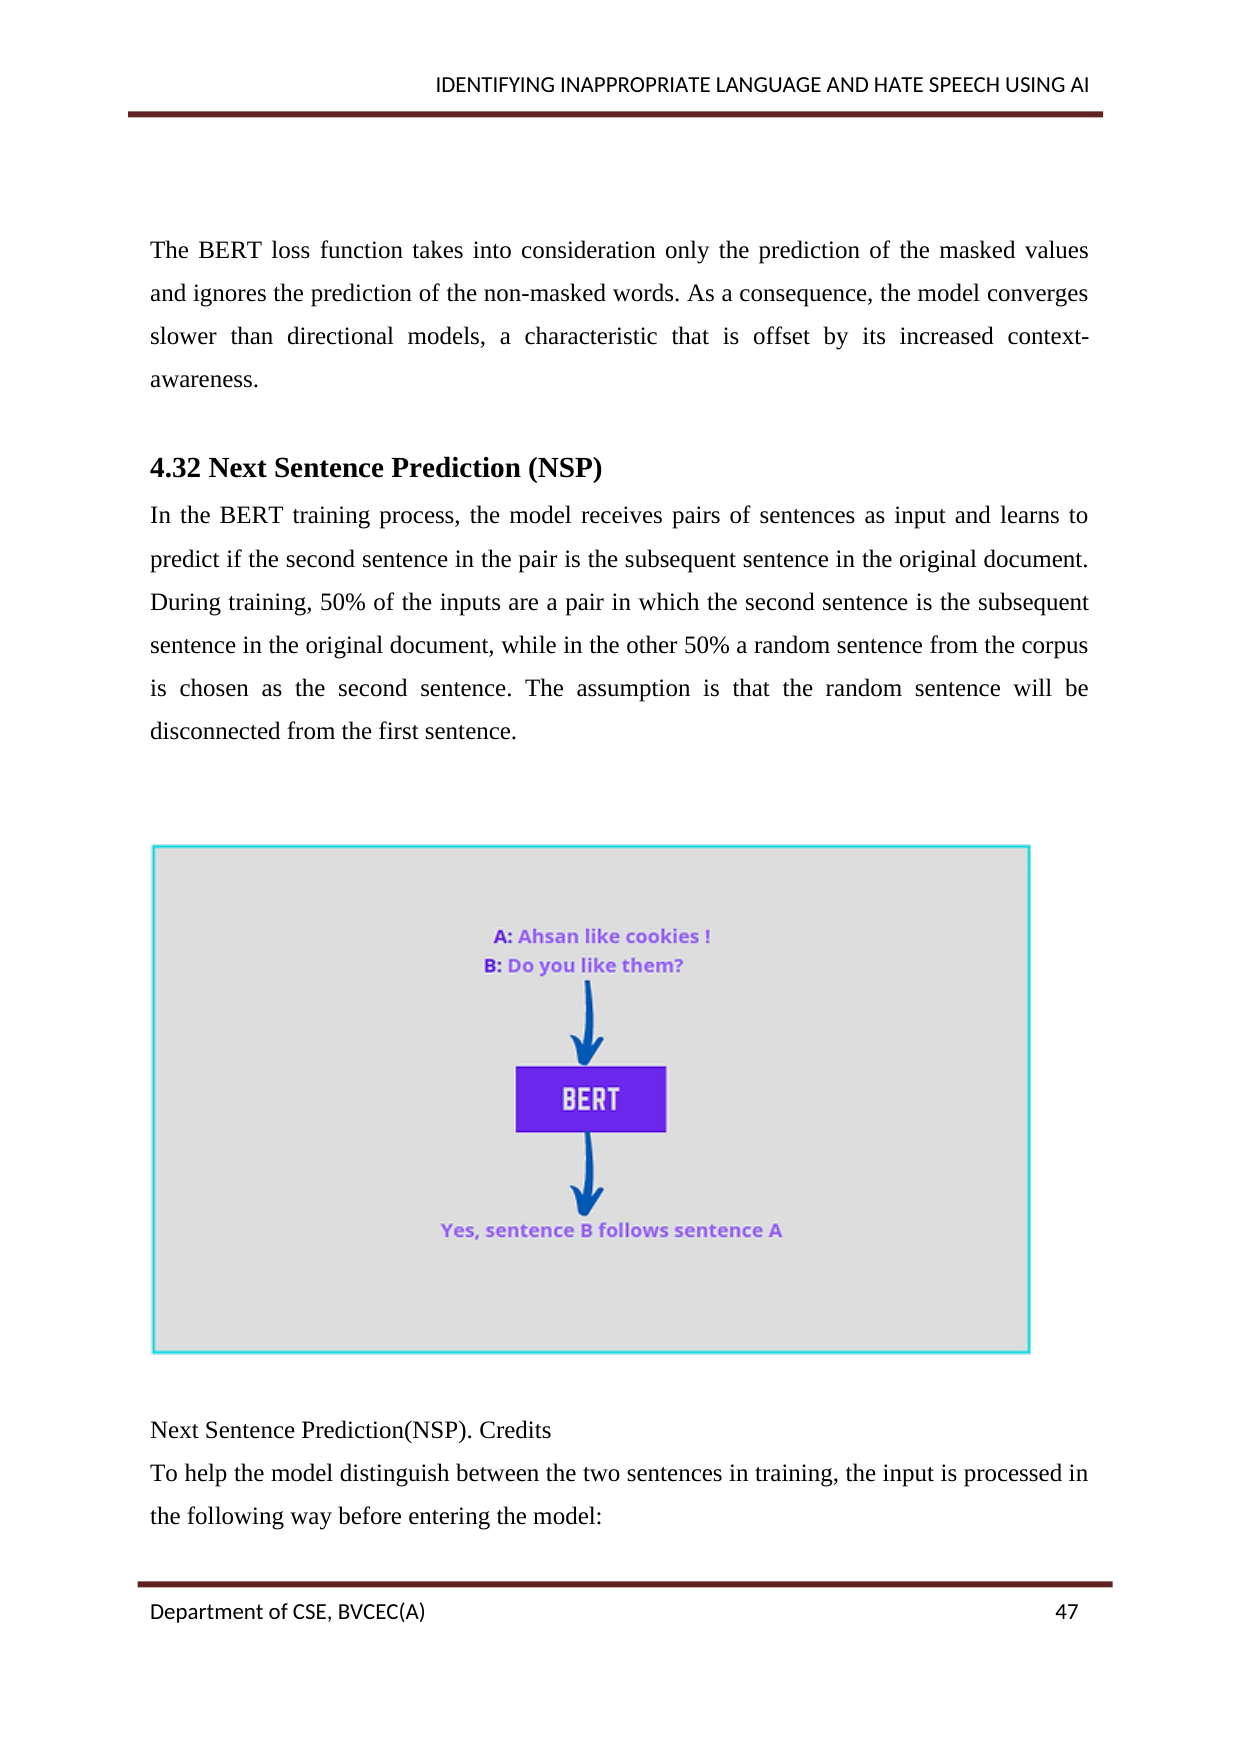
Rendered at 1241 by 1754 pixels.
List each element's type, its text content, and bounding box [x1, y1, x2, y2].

text The BERT loss function takes into consideration only the prediction of the masked values and ignores the prediction of the non-masked words. As a consequence, the model converges slower than directional models, a characteristic that is offset by its increased context-awareness. [150, 235, 1090, 393]
text Next Sentence Prediction(NSP). Credits [150, 1415, 1090, 1444]
text 4.32 Next Sentence Prediction (NSP) [150, 450, 1090, 484]
text In the BERT training process, the model receives pairs of sentences as input and learns to predict if the second sentence in the pair is the subsequent sentence in the original document. During training, 50% of the inputs are a pair in which the second sentence is the subsequent sentence in the original document, while in the other 50% a random sentence from the corpus is chosen as the second sentence. The assumption is that the random sentence will be disconnected from the first sentence. [150, 501, 1090, 745]
picture [150, 844, 1032, 1355]
text To help the model distinguish between the two sentences in training, the input is processed in the following way before entering the model: [150, 1458, 1090, 1530]
